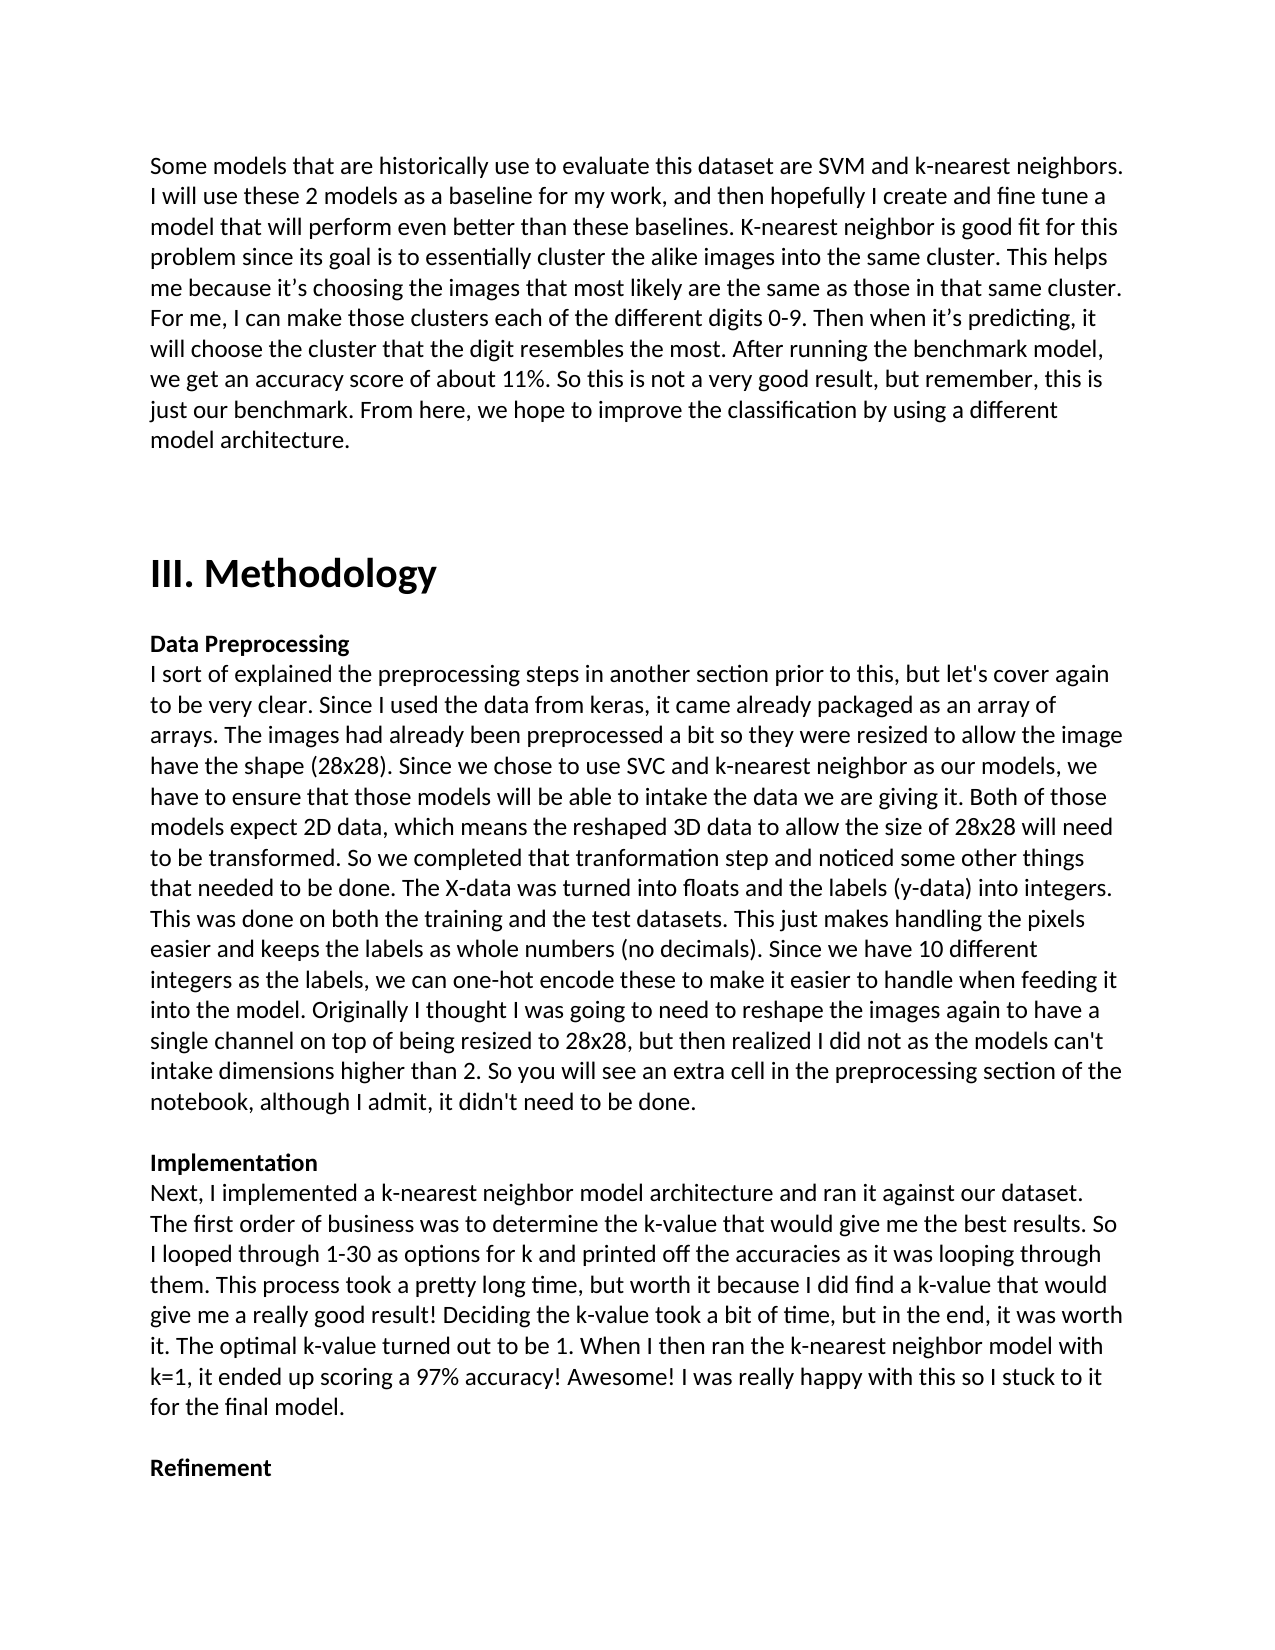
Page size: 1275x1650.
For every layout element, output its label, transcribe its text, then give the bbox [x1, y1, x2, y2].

text Refinement [150, 1452, 1125, 1483]
text Implementation [150, 1147, 1125, 1177]
text Next, I implemented a k-nearest neighbor model architecture and ran it against our dataset. The first order of business was to determine the k-value that would give me the best results. So I looped through 1-30 as options for k and printed off the accuracies as it was looping through them. This process took a pretty long time, but worth it because I did find a k-value that would give me a really good result! Deciding the k-value took a bit of time, but in the end, it was worth it. The optimal k-value turned out to be 1. When I then ran the k-nearest neighbor model with k=1, it ended up scoring a 97% accuracy! Awesome! I was really happy with this so I stuck to it for the final model. [150, 1177, 1125, 1422]
text I sort of explained the preprocessing steps in another section prior to this, but let's cover again to be very clear. Since I used the data from keras, it came already packaged as an array of arrays. The images had already been preprocessed a bit so they were resized to allow the image have the shape (28x28). Since we chose to use SVC and k-nearest neighbor as our models, we have to ensure that those models will be able to intake the data we are giving it. Both of those models expect 2D data, which means the reshaped 3D data to allow the size of 28x28 will need to be transformed. So we completed that tranformation step and noticed some other things that needed to be done. The X-data was turned into floats and the labels (y-data) into integers. This was done on both the training and the test datasets. This just makes handling the pixels easier and keeps the labels as whole numbers (no decimals). Since we have 10 different integers as the labels, we can one-hot encode these to make it easier to handle when feeding it into the model. Originally I thought I was going to need to reshape the images again to have a single channel on top of being resized to 28x28, but then realized I did not as the models can't intake dimensions higher than 2. So you will see an extra cell in the preprocessing section of the notebook, although I admit, it didn't need to be done. [150, 659, 1125, 1116]
text Some models that are historically use to evaluate this dataset are SVM and k-nearest neighbors. I will use these 2 models as a baseline for my work, and then hopefully I create and fine tune a model that will perform even better than these baselines. K-nearest neighbor is good fit for this problem since its goal is to essentially cluster the alike images into the same cluster. This helps me because it’s choosing the images that most likely are the same as those in that same cluster. For me, I can make those clusters each of the different digits 0-9. Then when it’s predicting, it will choose the cluster that the digit resembles the most. After running the benchmark model, we get an accuracy score of about 11%. So this is not a very good result, but remember, this is just our benchmark. From here, we hope to improve the classification by using a different model architecture. [150, 150, 1125, 455]
text Data Preprocessing [150, 628, 1125, 659]
text III. Methodology [150, 547, 1125, 598]
